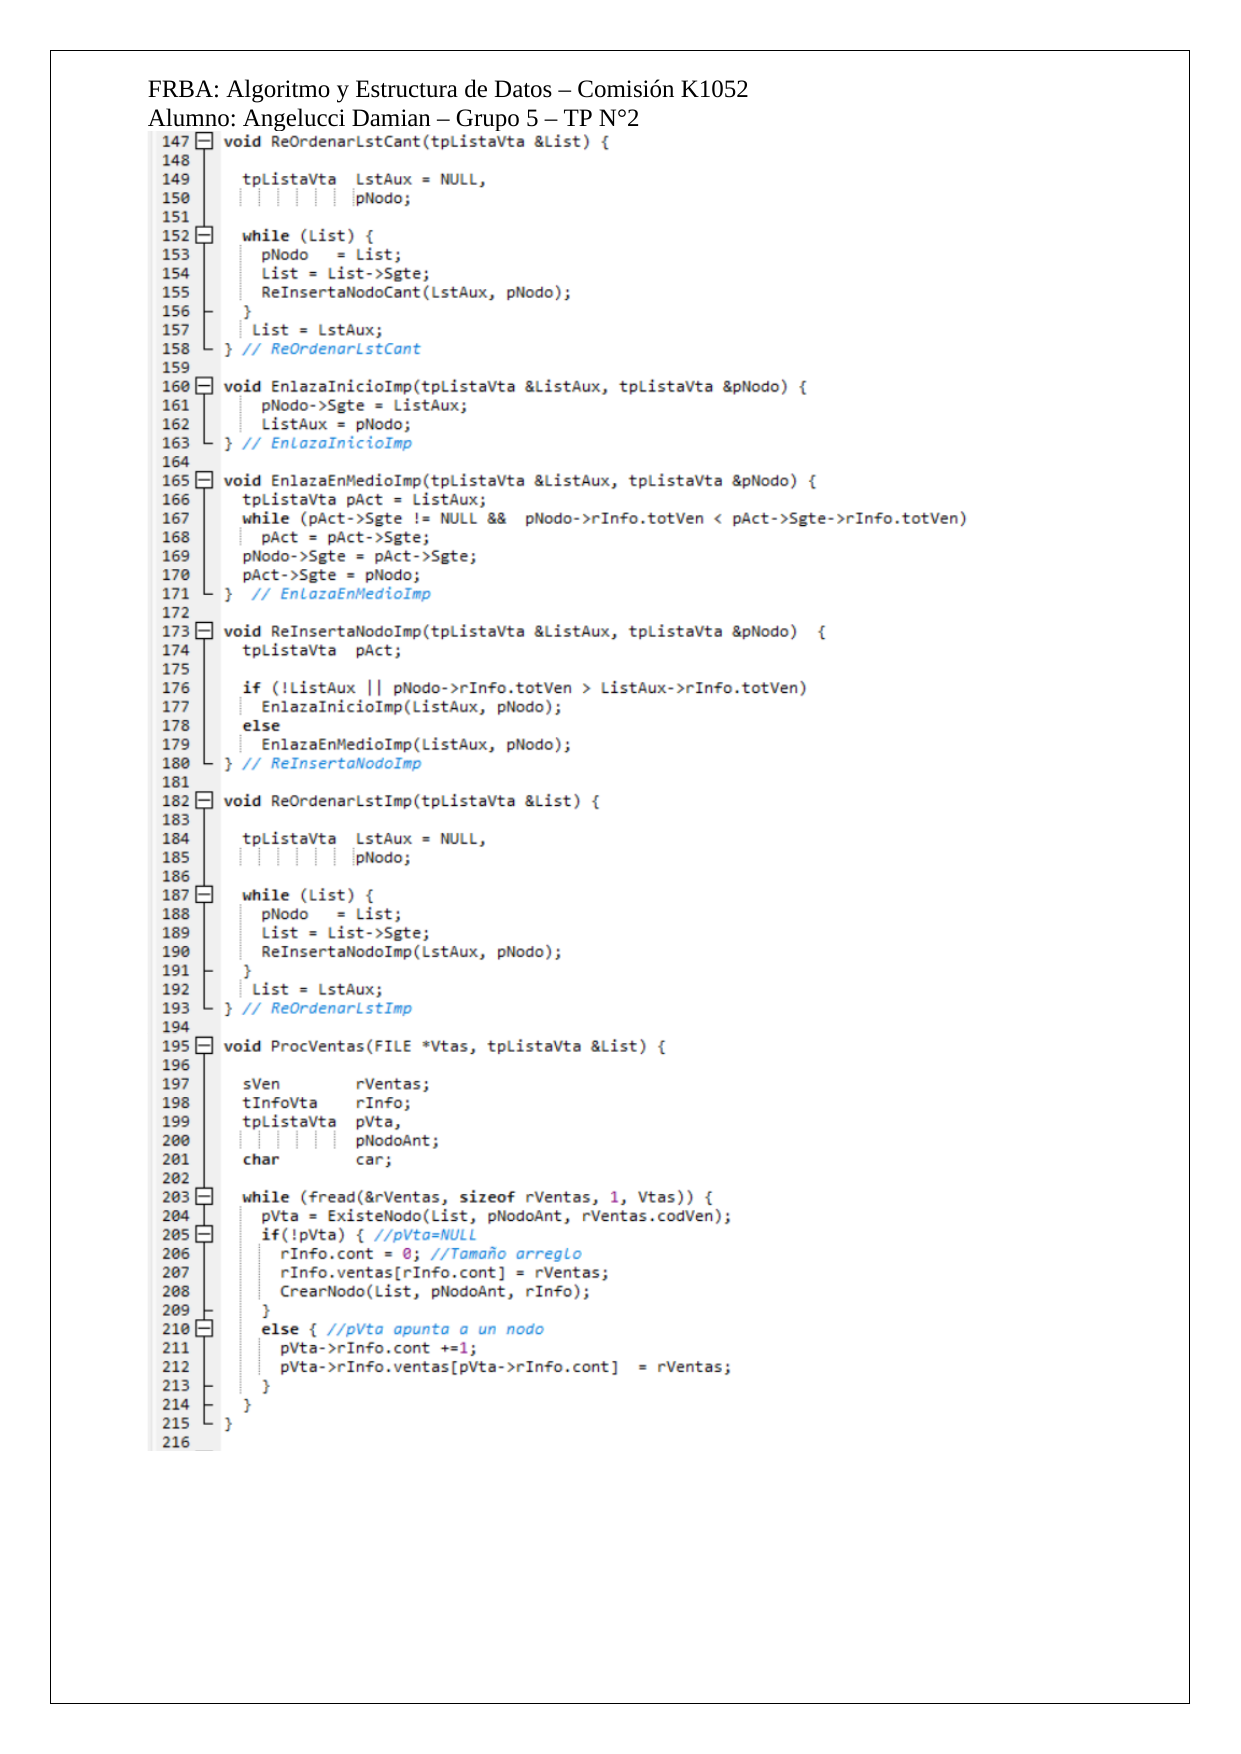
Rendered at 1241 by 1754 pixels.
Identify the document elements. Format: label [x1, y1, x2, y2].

picture [147, 131, 1087, 1451]
